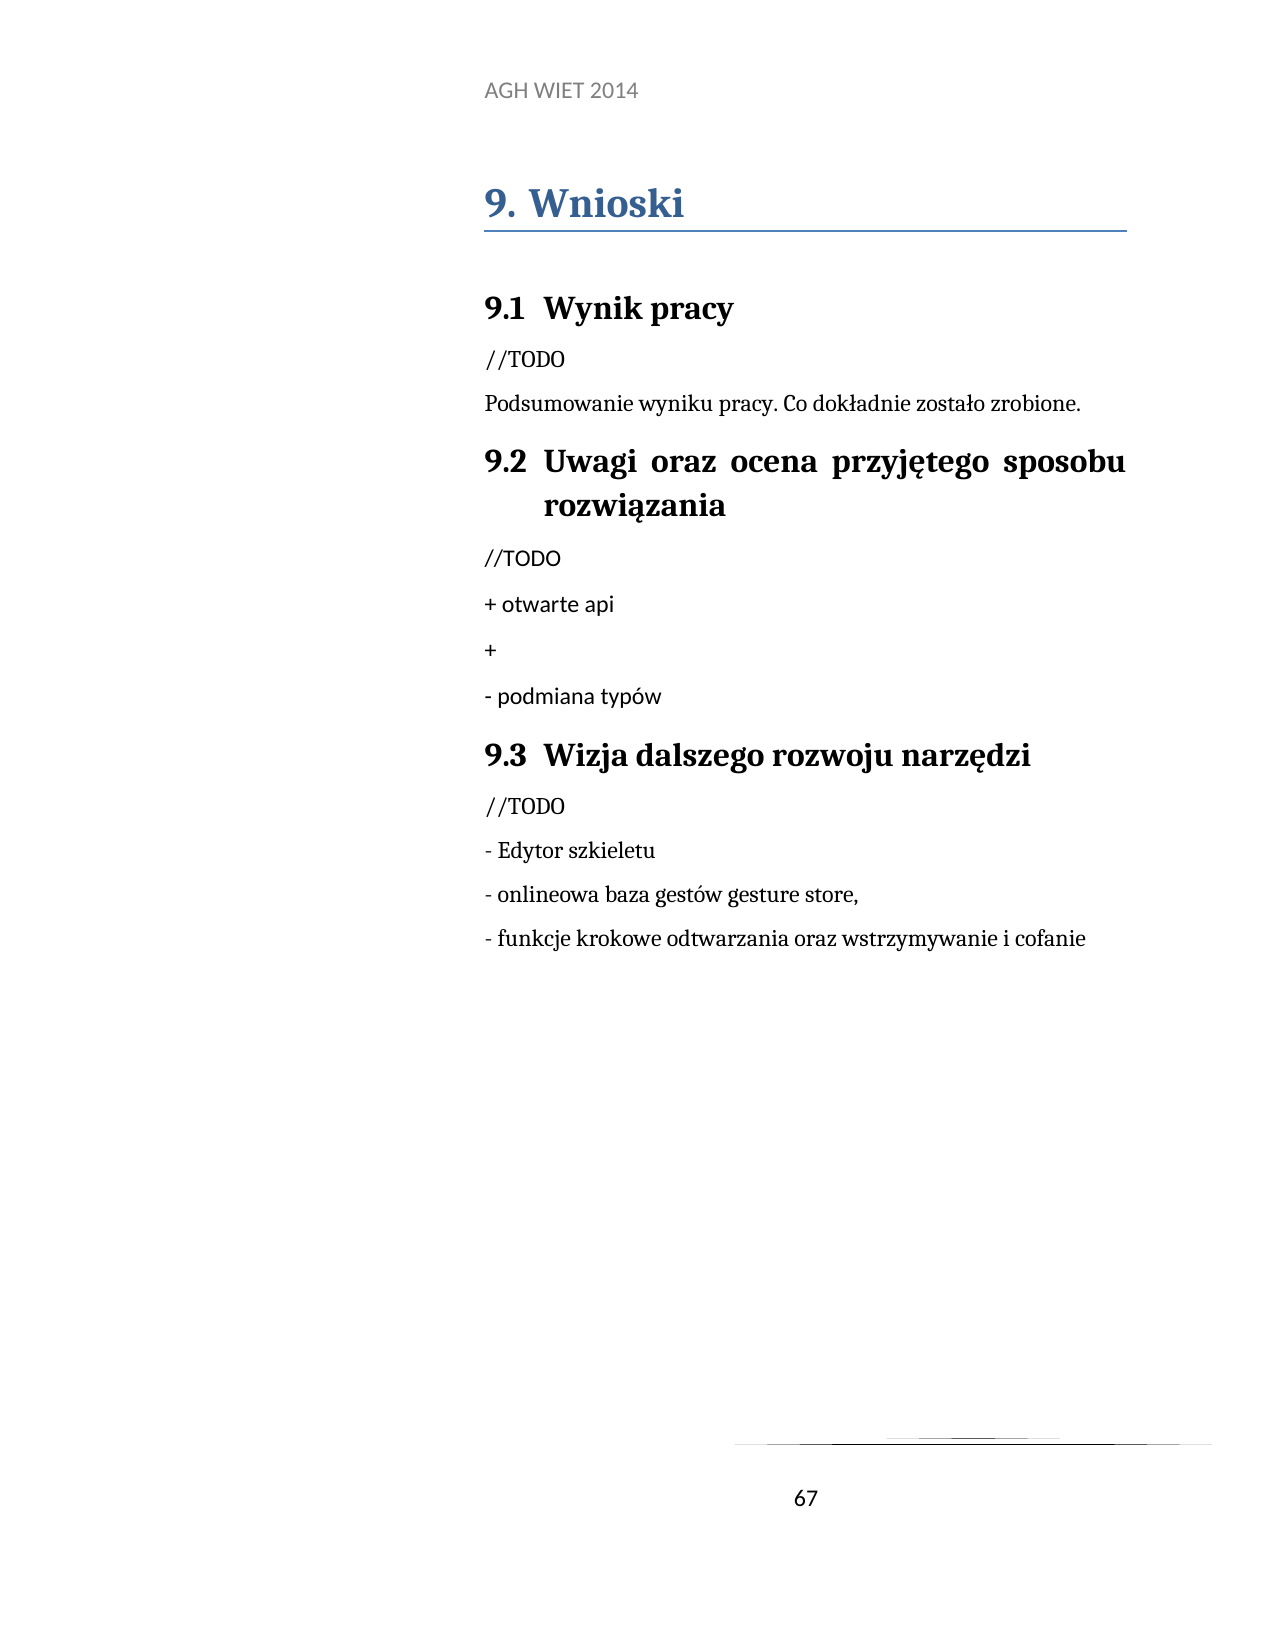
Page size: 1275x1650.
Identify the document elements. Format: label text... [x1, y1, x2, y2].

text Wizja dalszego rozwoju narzędzi [484, 736, 1127, 774]
text Wnioski [484, 180, 1127, 230]
text //TODO [484, 543, 1127, 572]
text //TODO [484, 792, 1127, 820]
text + [484, 635, 1127, 664]
text //TODO [484, 346, 1127, 373]
text - onlineowa baza gestów gesture store, [484, 881, 1127, 908]
text Podsumowanie wyniku pracy. Co dokładnie zostało zrobione. [484, 390, 1127, 417]
text + otwarte api [484, 589, 1127, 618]
text - Edytor szkieletu [484, 837, 1127, 864]
text - funkcje krokowe odtwarzania oraz wstrzymywanie i cofanie [484, 925, 1127, 953]
text Wynik pracy [484, 289, 1127, 327]
text - podmiana typów [484, 681, 1127, 711]
text Uwagi oraz ocena przyjętego sposobu rozwiązania [484, 442, 1127, 525]
